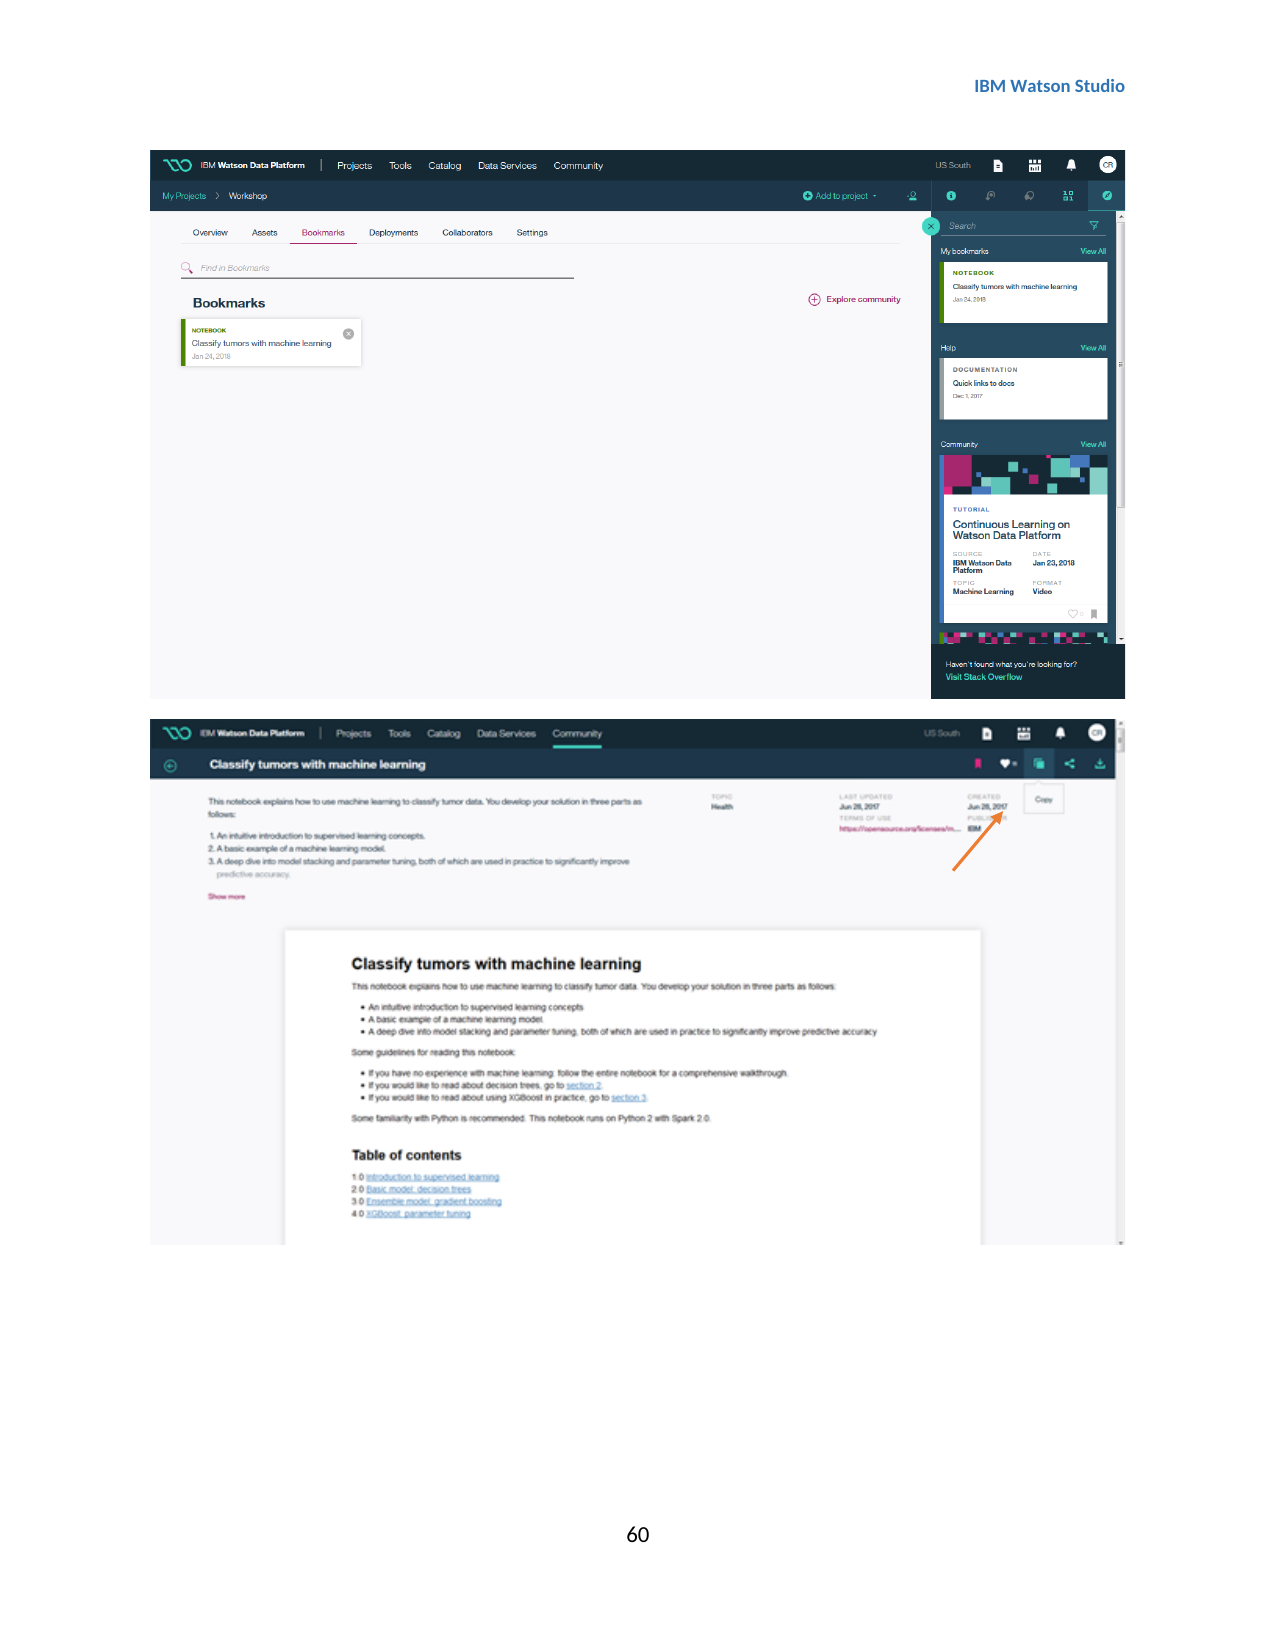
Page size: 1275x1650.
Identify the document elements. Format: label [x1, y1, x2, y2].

picture [150, 150, 1125, 699]
picture [150, 719, 1125, 1245]
